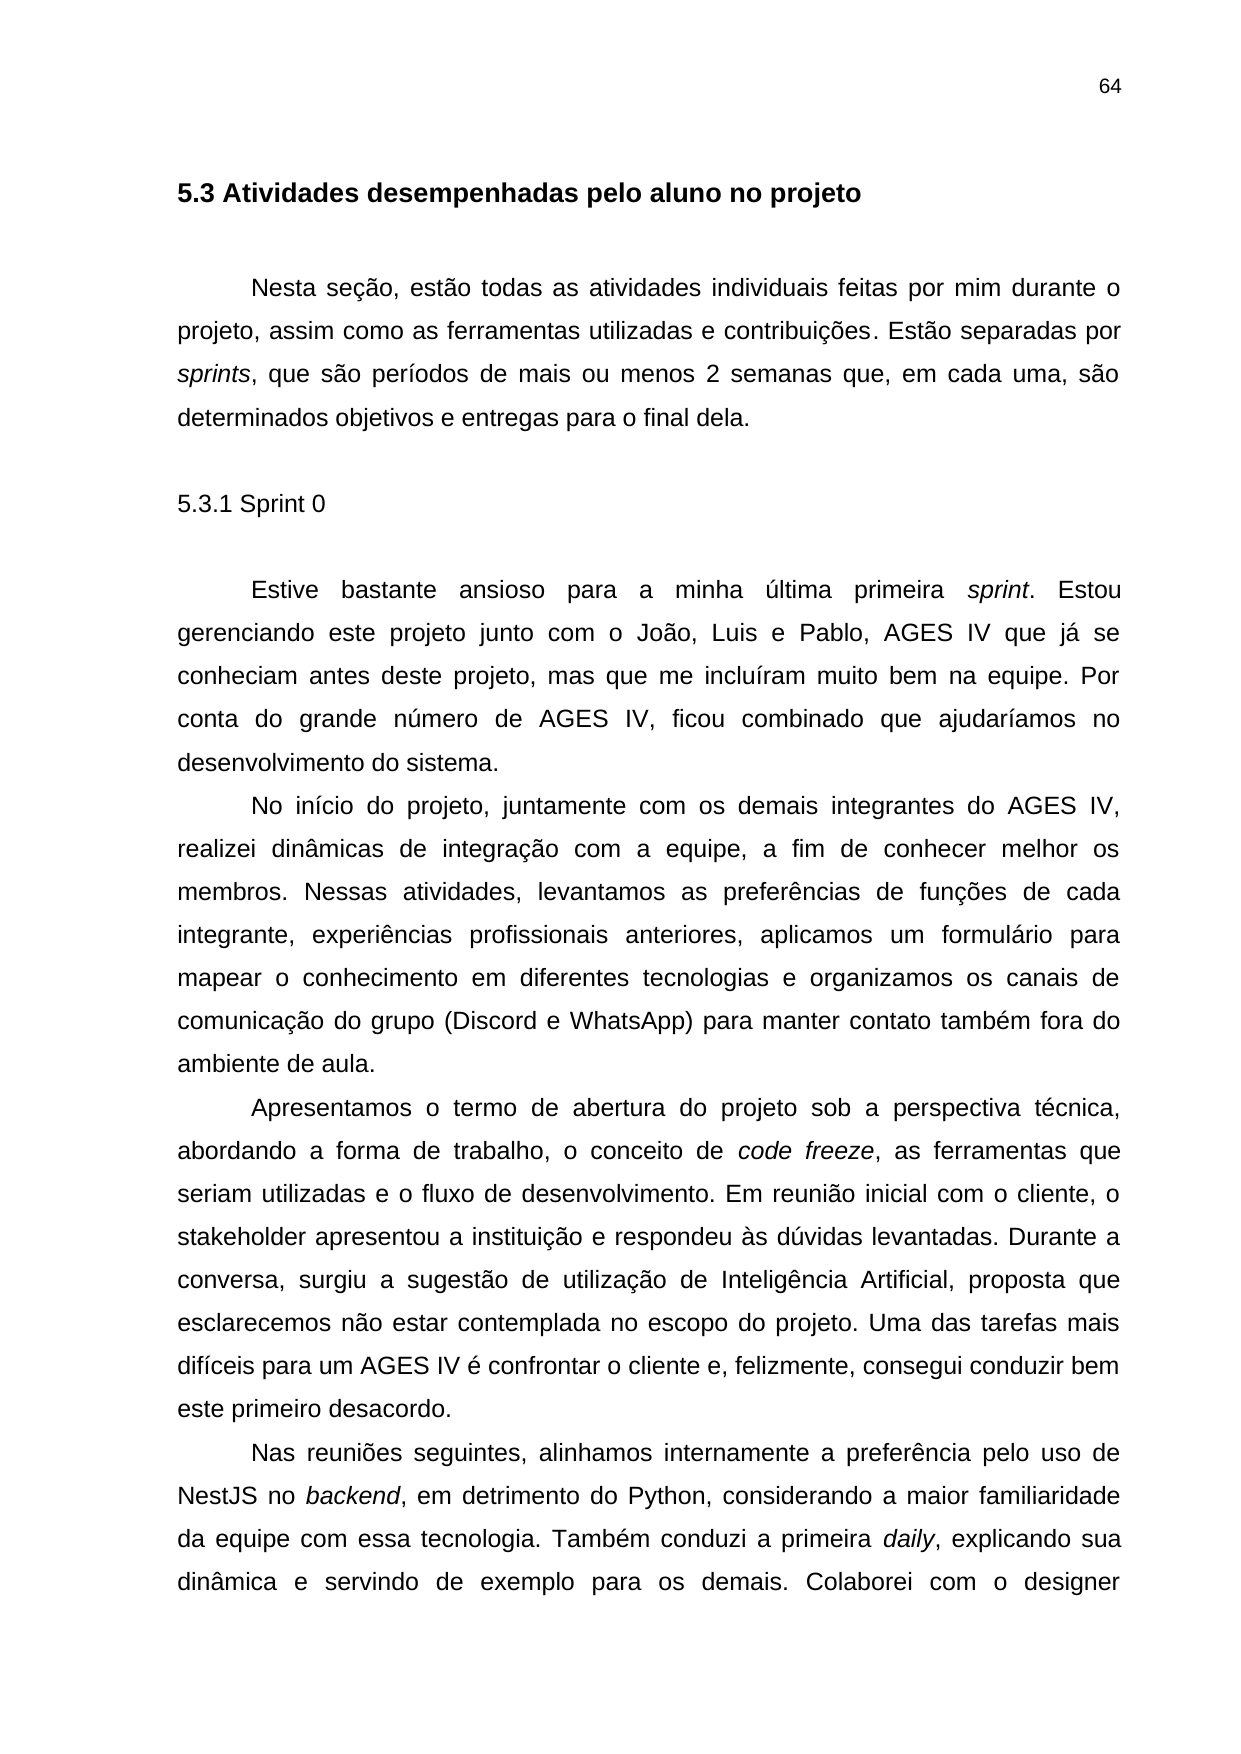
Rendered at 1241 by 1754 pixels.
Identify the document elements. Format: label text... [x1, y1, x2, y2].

text No início do projeto, juntamente com os demais integrantes do AGES IV, realizei dinâmicas de integração com a equipe, a fim de conhecer melhor os membros. Nessas atividades, levantamos as preferências de funções de cada integrante, experiências profissionais anteriores, aplicamos um formulário para mapear o conhecimento em diferentes tecnologias e organizamos os canais de comunicação do grupo (Discord e WhatsApp) para manter contato também fora do ambiente de aula. [177, 791, 1122, 1078]
subtitle 5.3 Atividades desempenhadas pelo aluno no projeto [177, 177, 1122, 208]
list 5.3.1 Sprint 0 [177, 489, 1122, 518]
list Estive bastante ansioso para a minha última primeira sprint. Estou gerenciando este projeto junto com o João, Luis e Pablo, AGES IV que já se conheciam antes deste projeto, mas que me incluíram muito bem na equipe. Por conta do grande número de AGES IV, ficou combinado que ajudaríamos no desenvolvimento do sistema. [177, 575, 1122, 776]
text Nesta seção, estão todas as atividades individuais feitas por mim durante o projeto, assim como as ferramentas utilizadas e contribuições. Estão separadas por sprints, que são períodos de mais ou menos 2 semanas que, em cada uma, são determinados objetivos e entregas para o final dela. [177, 273, 1122, 431]
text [177, 1438, 1122, 1596]
text Apresentamos o termo de abertura do projeto sob a perspectiva técnica, abordando a forma de trabalho, o conceito de code freeze, as ferramentas que seriam utilizadas e o fluxo de desenvolvimento. Em reunião inicial com o cliente, o stakeholder apresentou a instituição e respondeu às dúvidas levantadas. Durante a conversa, surgiu a sugestão de utilização de Inteligência Artificial, proposta que esclarecemos não estar contemplada no escopo do projeto. Uma das tarefas mais difíceis para um AGES IV é confrontar o cliente e, felizmente, consegui conduzir bem este primeiro desacordo. [177, 1093, 1122, 1423]
